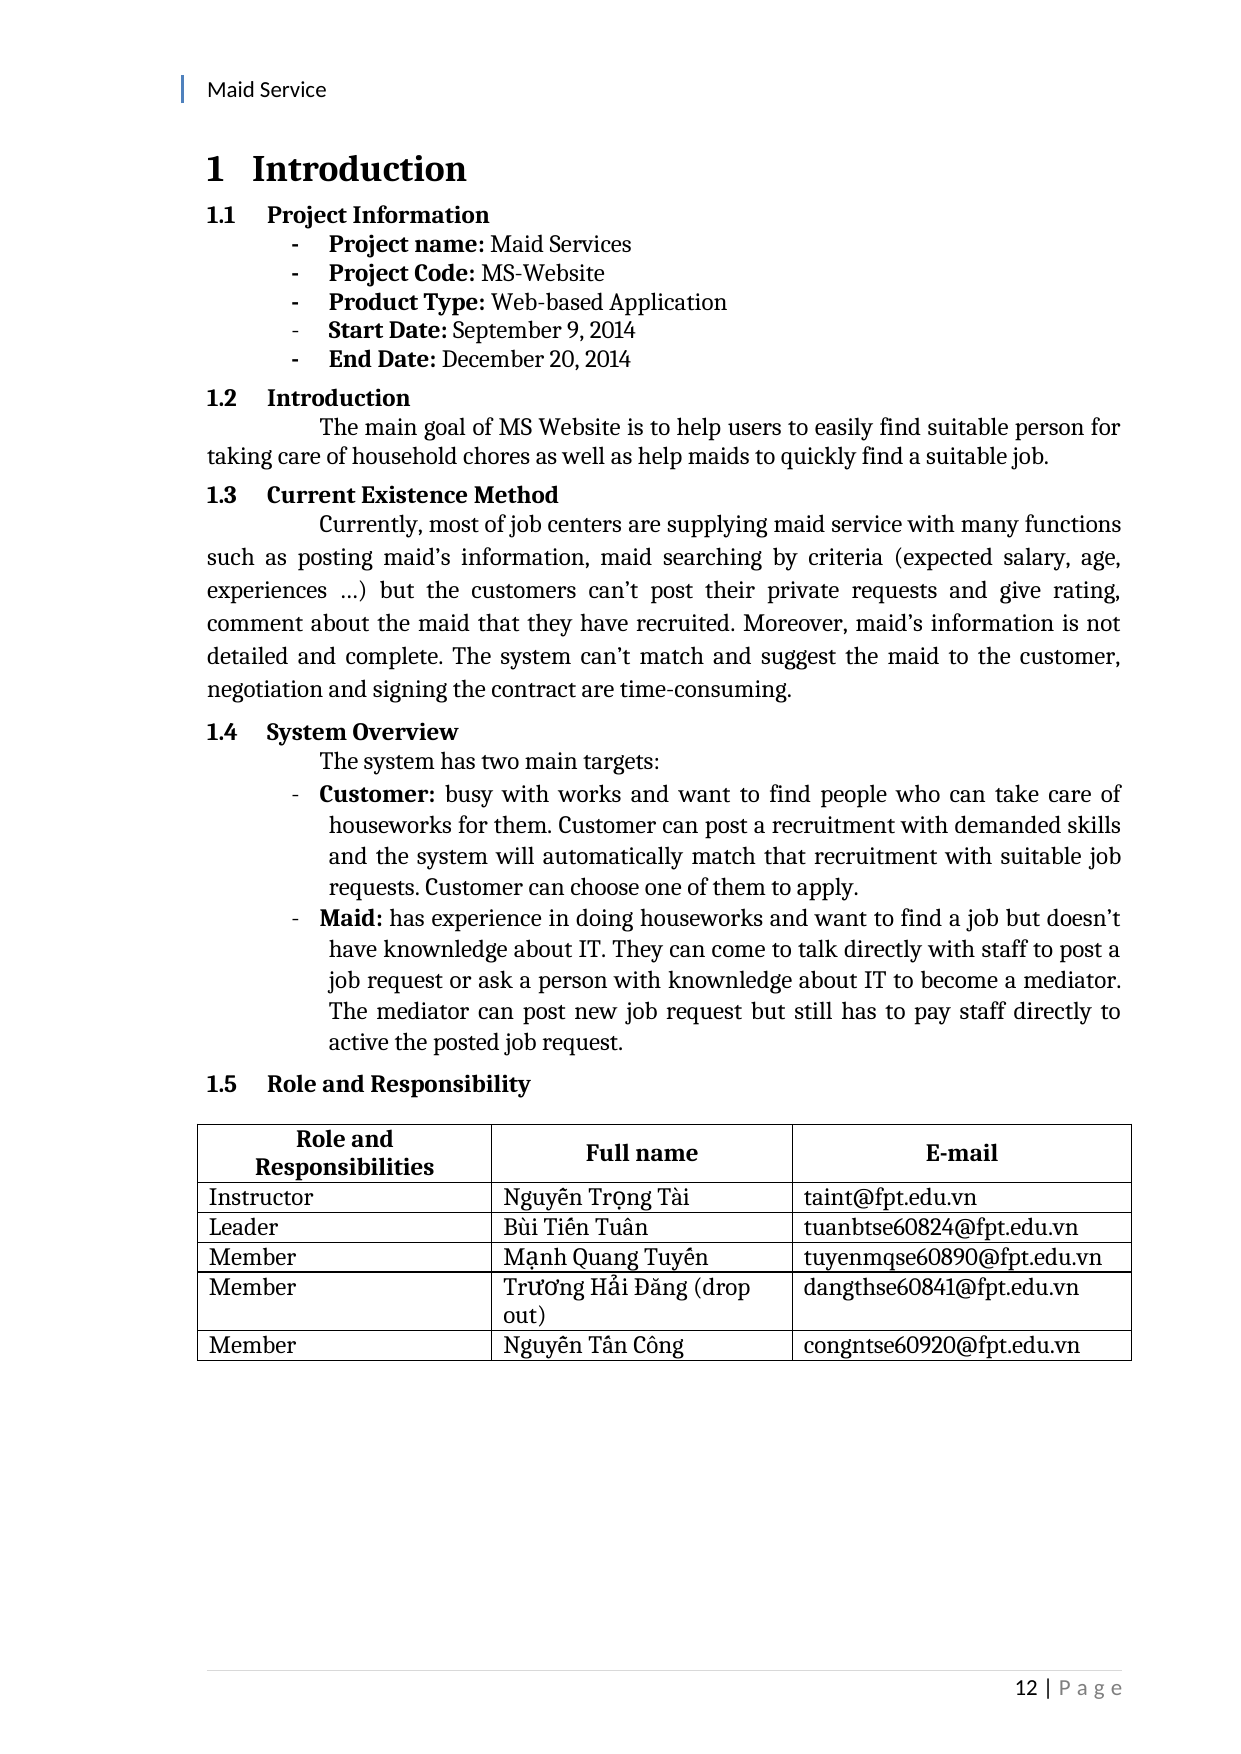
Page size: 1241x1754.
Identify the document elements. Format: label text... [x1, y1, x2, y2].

list Maid: has experience in doing houseworks and want to find a job but doesn’t have knownledge about IT. They can come to talk directly with staff to post a job request or ask a person with knownledge about IT to become a mediator. The mediator can post new job request but still has to pay staff directly to active the posted job request. [291, 904, 1122, 1057]
text The system has two main targets: [207, 747, 1122, 776]
list Project Code: MS-Website [291, 259, 1122, 287]
table_cell Nguyễn Trọng Tài [492, 1183, 792, 1212]
table_cell Trương Hải Đăng (drop out) [492, 1273, 792, 1330]
list Start Date: September 9, 2014 [291, 316, 1122, 345]
subtitle Project Information [207, 201, 1122, 230]
list End Date: December 20, 2014 [291, 345, 1122, 374]
table_cell Member [198, 1243, 491, 1271]
subtitle Current Existence Method [207, 481, 1122, 509]
subtitle Role and Responsibility [207, 1070, 1122, 1098]
table_cell Member [198, 1273, 491, 1330]
table_cell congntse60920@fpt.edu.vn [793, 1331, 1131, 1360]
table_cell Nguyễn Tấn Công [492, 1331, 792, 1360]
table_cell Bùi Tiến Tuân [492, 1213, 792, 1242]
subtitle Introduction [207, 148, 1122, 191]
list Customer: busy with works and want to find people who can take care of houseworks for them. Customer can post a recruitment with demanded skills and the system will automatically match that recruitment with suitable job requests. Customer can choose one of them to apply. [291, 780, 1122, 902]
list Product Type: Web-based Application [291, 287, 1122, 316]
table_cell tuyenmqse60890@fpt.edu.vn [793, 1243, 1131, 1271]
table_cell Leader [198, 1213, 491, 1242]
table_cell Instructor [198, 1183, 491, 1212]
subtitle Introduction [207, 384, 1122, 413]
table_cell Mạnh Quang Tuyến [492, 1243, 792, 1271]
subtitle System Overview [207, 718, 1122, 747]
table_cell dangthse60841@fpt.edu.vn [793, 1273, 1131, 1330]
table_cell tuanbtse60824@fpt.edu.vn [793, 1213, 1131, 1242]
text Currently, most of job centers are supplying maid service with many functions such as posting maid’s information, maid searching by criteria (expected salary, age, experiences …) but the customers can’t post their private requests and give rating, comment about the maid that they have recruited. Moreover, maid’s information is not detailed and complete. The system can’t match and suggest the maid to the customer, negotiation and signing the contract are time-consuming. [207, 509, 1122, 703]
text The main goal of MS Website is to help users to easily find suitable person for taking care of household chores as well as help maids to quickly find a suitable job. [207, 413, 1122, 470]
table_header Full name [492, 1125, 792, 1182]
table_header Role and Responsibilities [198, 1125, 491, 1182]
table_header E-mail [793, 1125, 1131, 1182]
table_cell taint@fpt.edu.vn [793, 1183, 1131, 1212]
list Project name: Maid Services [291, 230, 1122, 259]
table_cell Member [198, 1331, 491, 1360]
